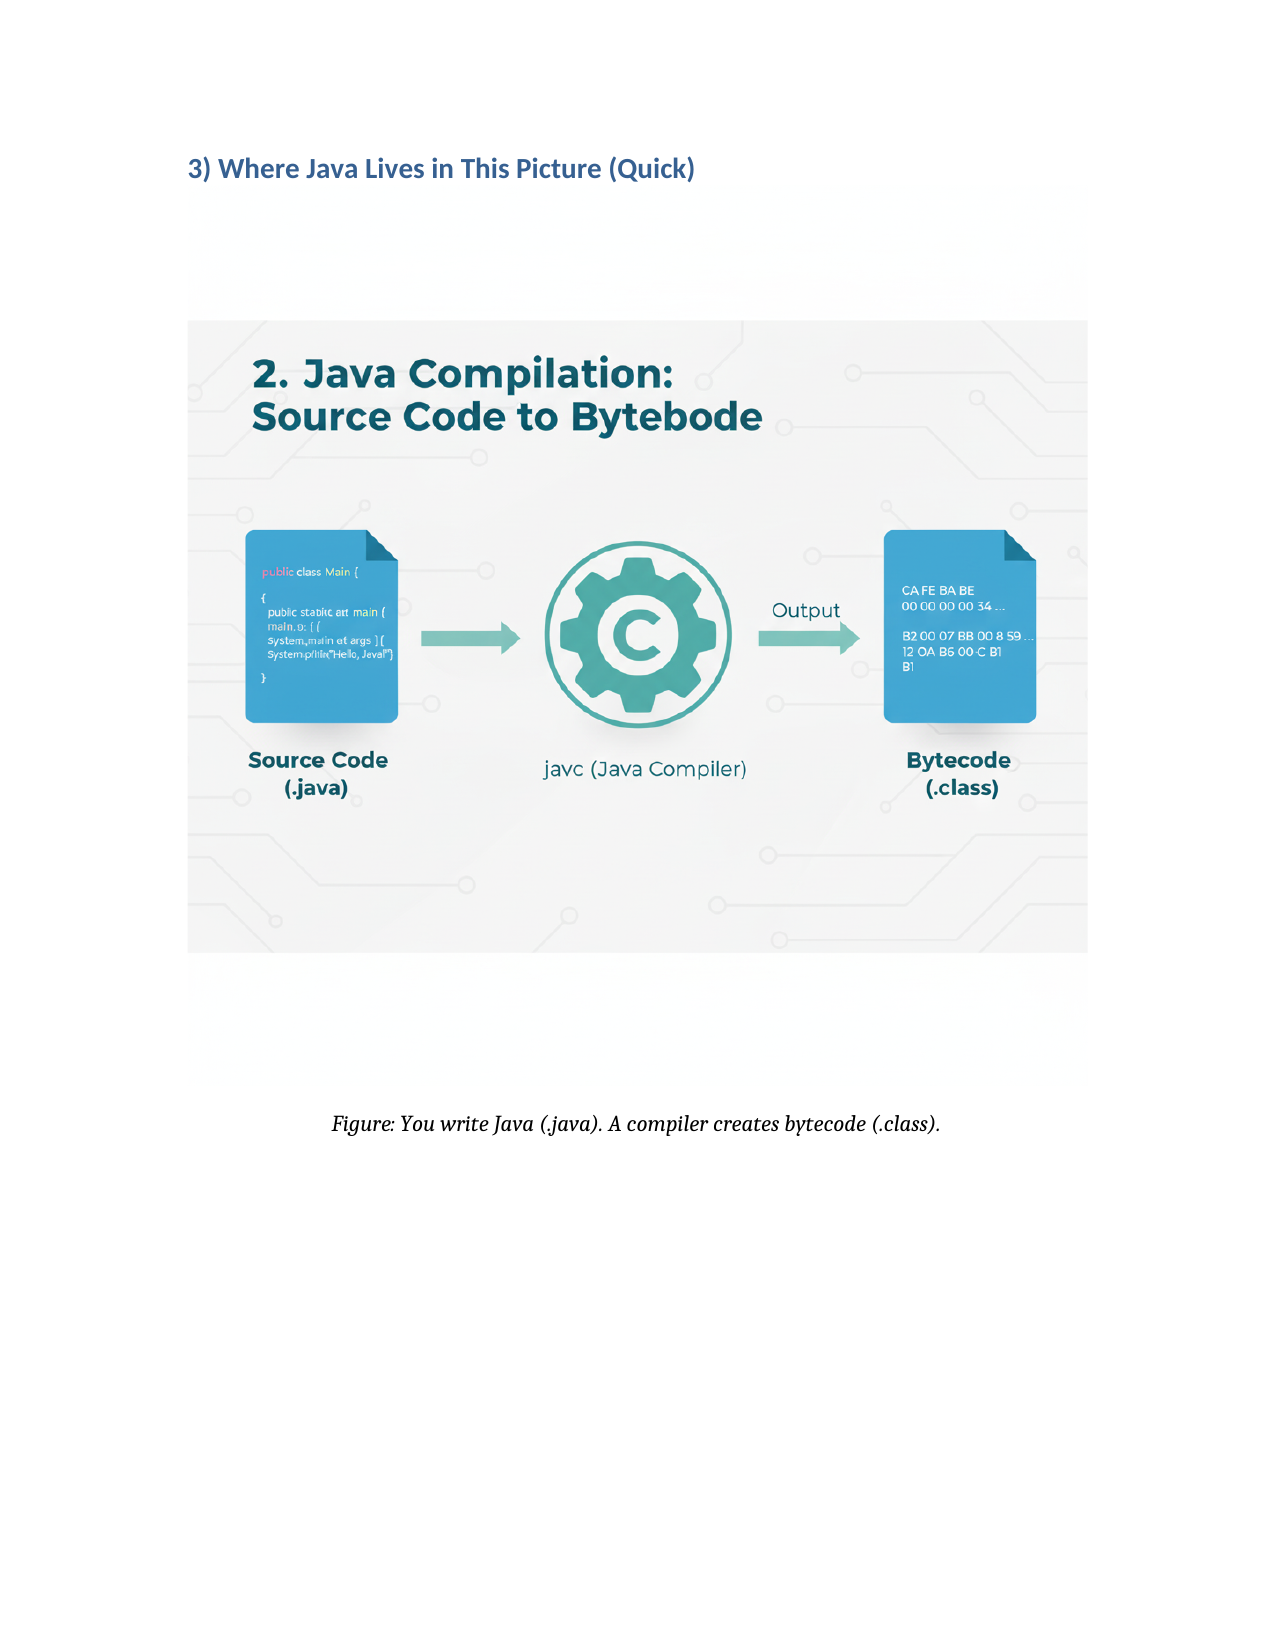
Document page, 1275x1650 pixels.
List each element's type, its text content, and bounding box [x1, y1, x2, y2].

picture [187, 185, 1088, 1086]
subtitle 3) Where Java Lives in This Picture (Quick) [187, 150, 1087, 185]
text Figure: You write Java (.java). A compiler creates bytecode (.class). [187, 1110, 1087, 1137]
